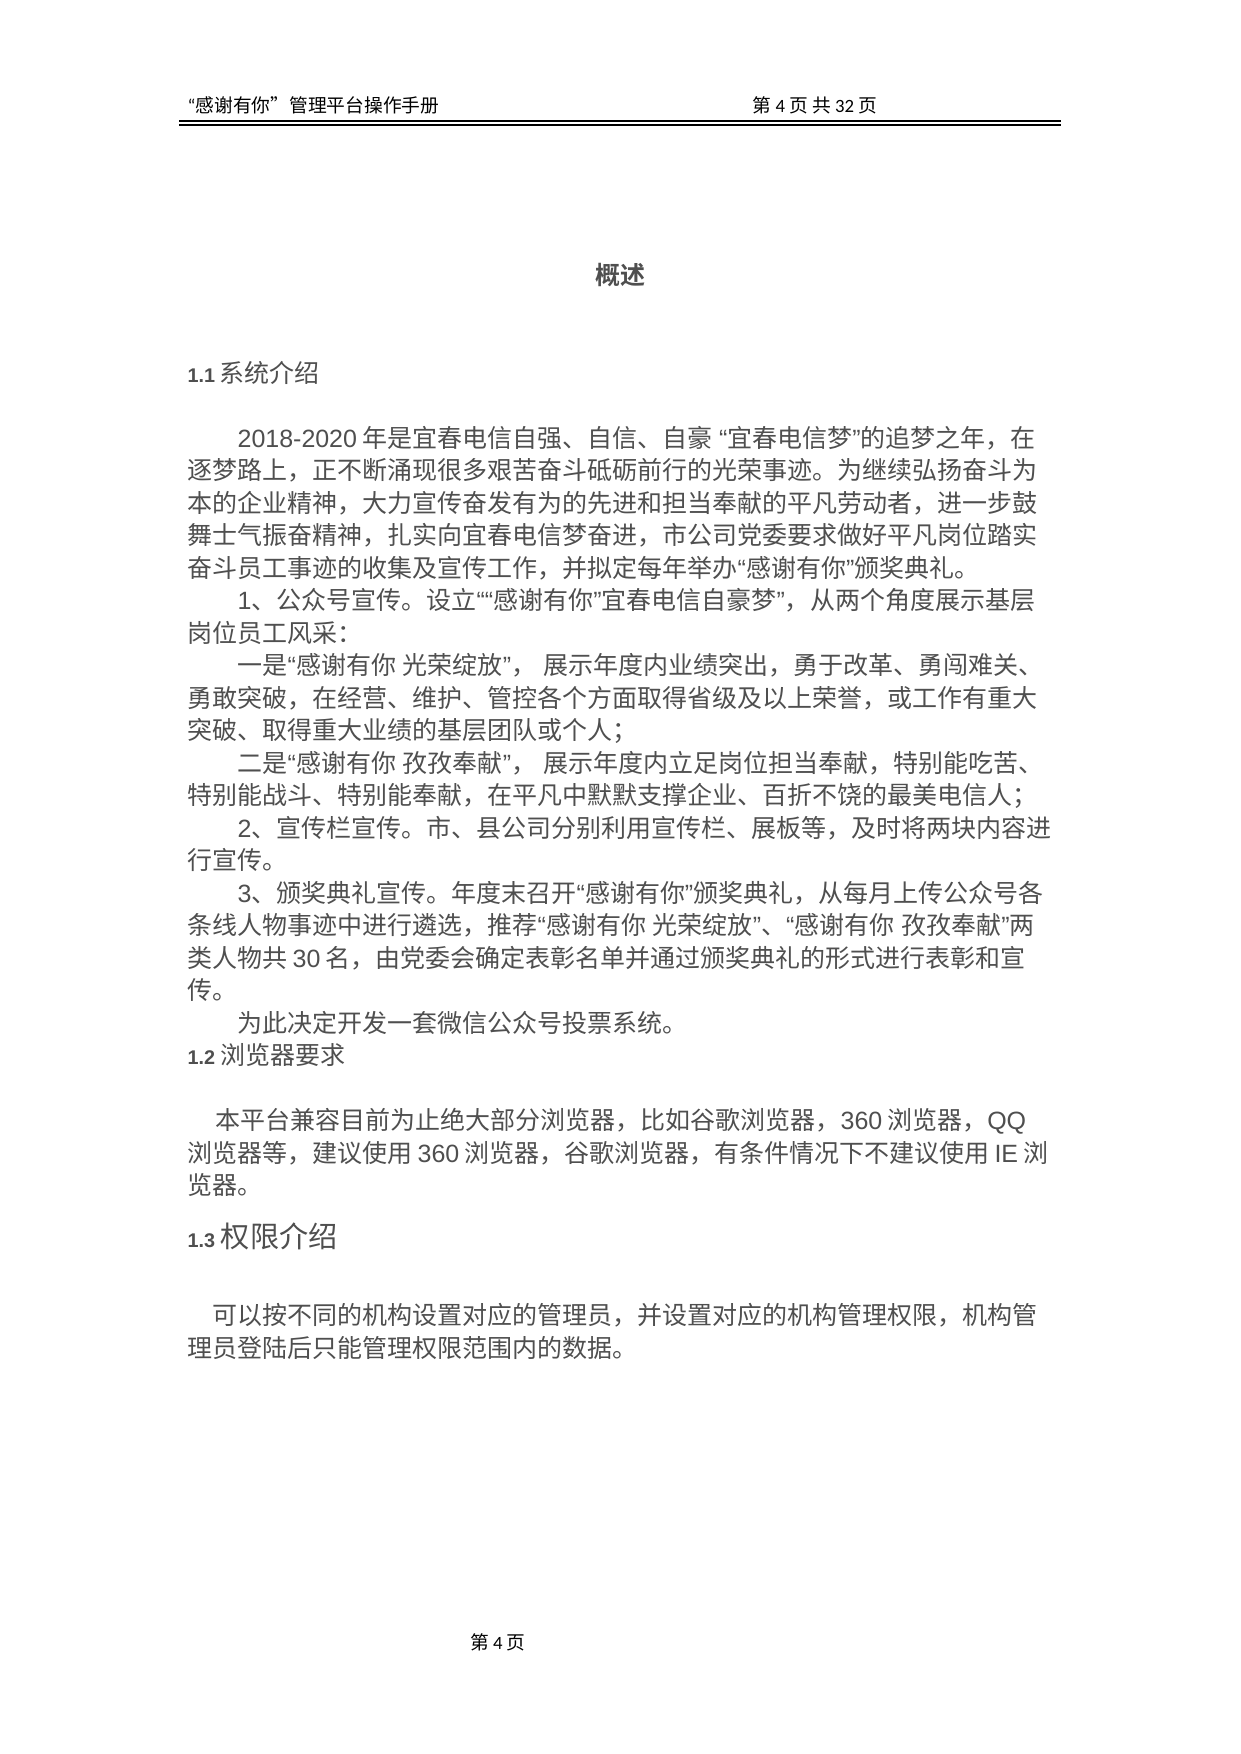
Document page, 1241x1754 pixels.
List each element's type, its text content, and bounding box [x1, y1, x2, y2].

text 本平台兼容目前为止绝大部分浏览器，比如谷歌浏览器，360浏览器，QQ浏览器等，建议使用360浏览器，谷歌浏览器，有条件情况下不建议使用IE浏览器。 [187, 1104, 1053, 1202]
text 1.2 浏览器要求 [187, 1039, 1053, 1072]
text 为此决定开发一套微信公众号投票系统。 [187, 1007, 1053, 1039]
text 一是“感谢有你 光荣绽放”， 展示年度内业绩突出，勇于改革、勇闯难关、勇敢突破，在经营、维护、管控各个方面取得省级及以上荣誉，或工作有重大突破、取得重大业绩的基层团队或个人； [187, 649, 1053, 747]
text 2、宣传栏宣传。市、县公司分别利用宣传栏、展板等，及时将两块内容进行宣传。 [187, 812, 1053, 877]
text 2018-2020年是宜春电信自强、自信、自豪 “宜春电信梦”的追梦之年，在逐梦路上，正不断涌现很多艰苦奋斗砥砺前行的光荣事迹。为继续弘扬奋斗为本的企业精神，大力宣传奋发有为的先进和担当奉献的平凡劳动者，进一步鼓舞士气振奋精神，扎实向宜春电信梦奋进，市公司党委要求做好平凡岗位踏实奋斗员工事迹的收集及宣传工作，并拟定每年举办“感谢有你”颁奖典礼。 [187, 422, 1053, 584]
text 1.3 权限介绍 [187, 1202, 1053, 1267]
text 可以按不同的机构设置对应的管理员，并设置对应的机构管理权限，机构管理员登陆后只能管理权限范围内的数据。 [187, 1299, 1053, 1364]
text 二是“感谢有你 孜孜奉献”， 展示年度内立足岗位担当奉献，特别能吃苦、特别能战斗、特别能奉献，在平凡中默默支撑企业、百折不饶的最美电信人； [187, 747, 1053, 812]
text 3、颁奖典礼宣传。年度末召开“感谢有你”颁奖典礼，从每月上传公众号各条线人物事迹中进行遴选，推荐“感谢有你 光荣绽放”、“感谢有你 孜孜奉献”两类人物共30名，由党委会确定表彰名单并通过颁奖典礼的形式进行表彰和宣传。 [187, 877, 1053, 1007]
text 1、公众号宣传。设立““感谢有你”宜春电信自豪梦”，从两个角度展示基层岗位员工风采： [187, 584, 1053, 649]
text 1.1系统介绍 [187, 357, 1053, 389]
text 概述 [187, 259, 1053, 292]
